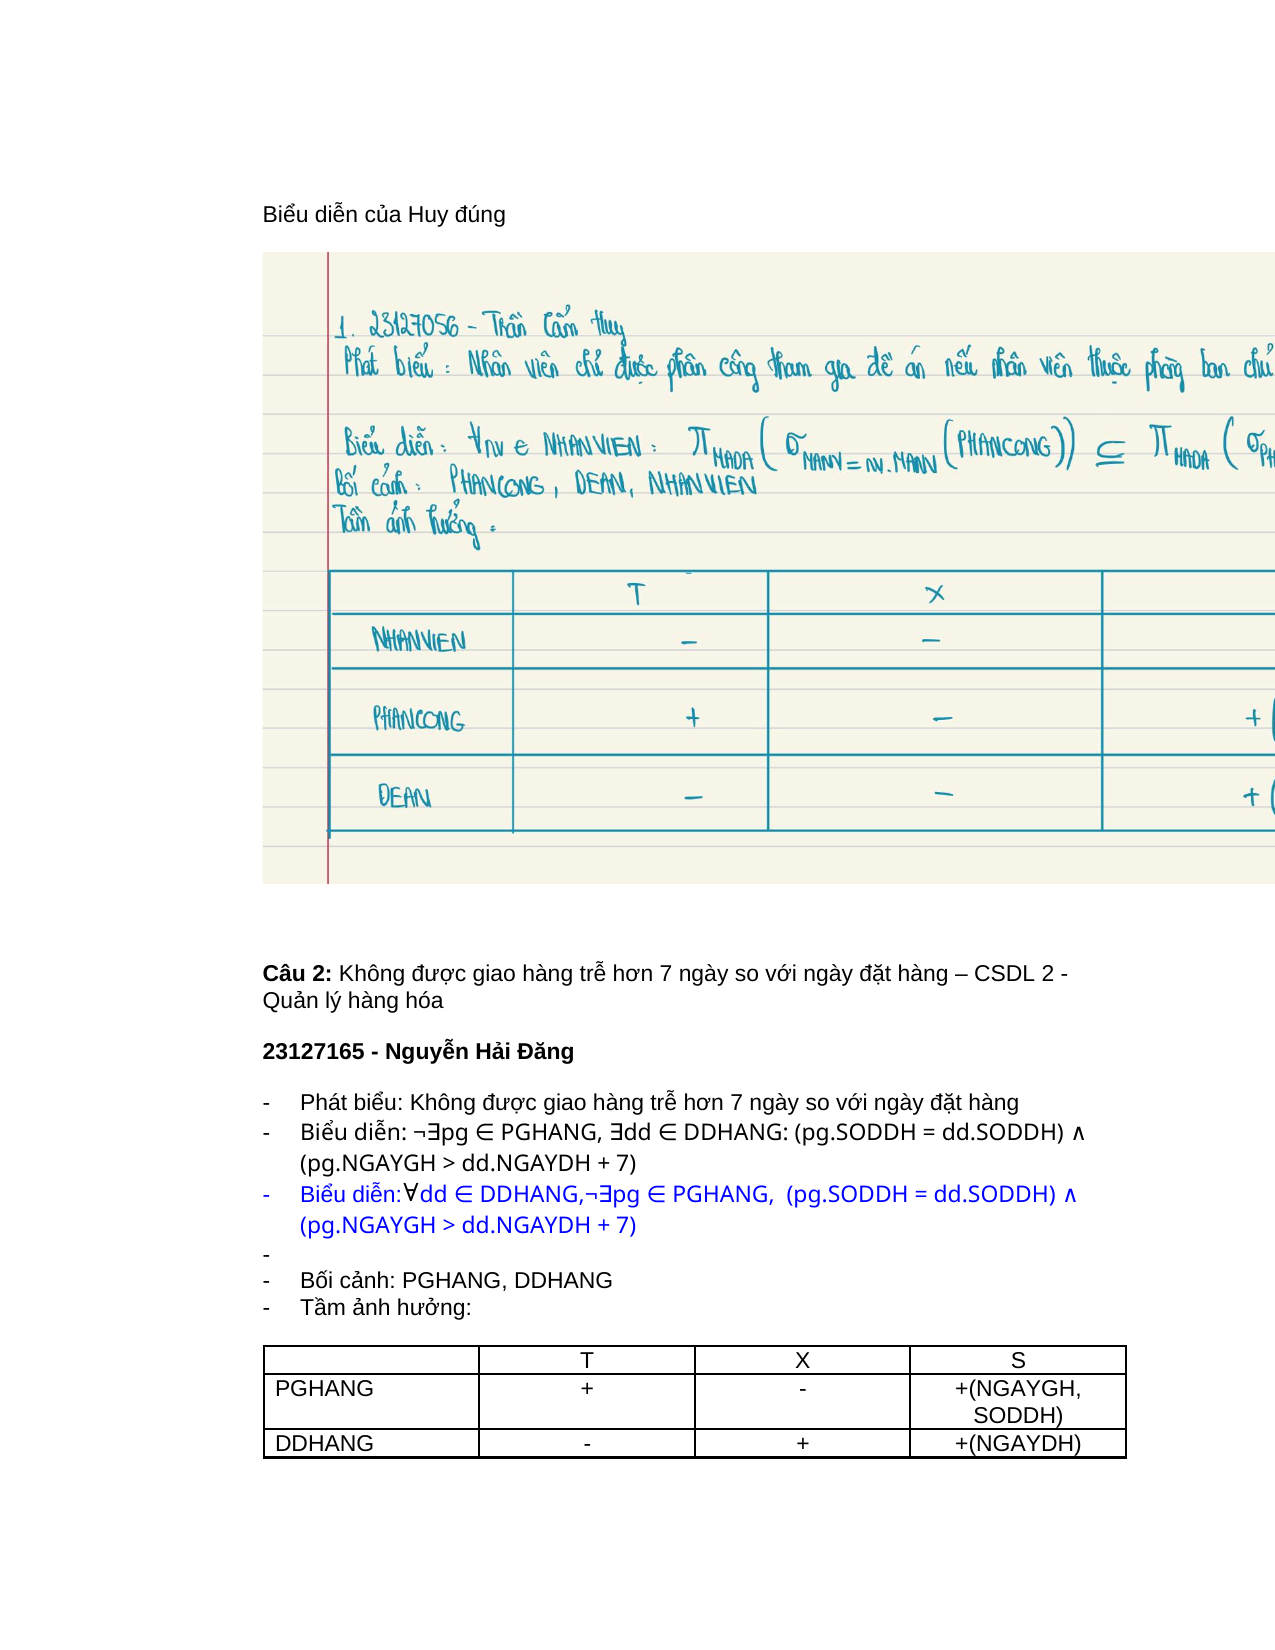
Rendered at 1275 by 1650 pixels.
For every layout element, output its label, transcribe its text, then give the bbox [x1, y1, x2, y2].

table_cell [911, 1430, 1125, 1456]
list Phát biểu: Không được giao hàng trễ hơn 7 ngày so với ngày đặt hàng [262, 1089, 1125, 1116]
text Biểu diễn của Huy đúng [262, 201, 1125, 228]
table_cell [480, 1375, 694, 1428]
list Bối cảnh: PGHANG, DDHANG [262, 1267, 1125, 1293]
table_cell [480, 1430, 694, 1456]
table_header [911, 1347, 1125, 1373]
list Biểu diễn: ¬∃pg ∈ PGHANG, ∃dd ∈ DDHANG: (pg.SODDH = dd.SODDH) ∧ (pg.NGAYGH > dd.NGAYDH + 7) [262, 1116, 1125, 1178]
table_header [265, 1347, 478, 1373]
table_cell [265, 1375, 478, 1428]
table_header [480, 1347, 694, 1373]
list Biểu diễn:dd ∈ DDHANG,¬∃pg ∈ PGHANG, (pg.SODDH = dd.SODDH) ∧ (pg.NGAYGH > dd.NGAYDH + 7) [262, 1178, 1125, 1241]
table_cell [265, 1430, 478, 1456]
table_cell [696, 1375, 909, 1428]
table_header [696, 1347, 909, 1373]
list Tầm ảnh hưởng: [262, 1293, 1125, 1320]
text 23127165 - Nguyễn Hải Đăng [262, 1038, 1125, 1064]
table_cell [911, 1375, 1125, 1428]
text Câu 2: Không được giao hàng trễ hơn 7 ngày so với ngày đặt hàng – CSDL 2 - Quản lý hàng hóa [262, 960, 1125, 1013]
picture [262, 252, 1275, 884]
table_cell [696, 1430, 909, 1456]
